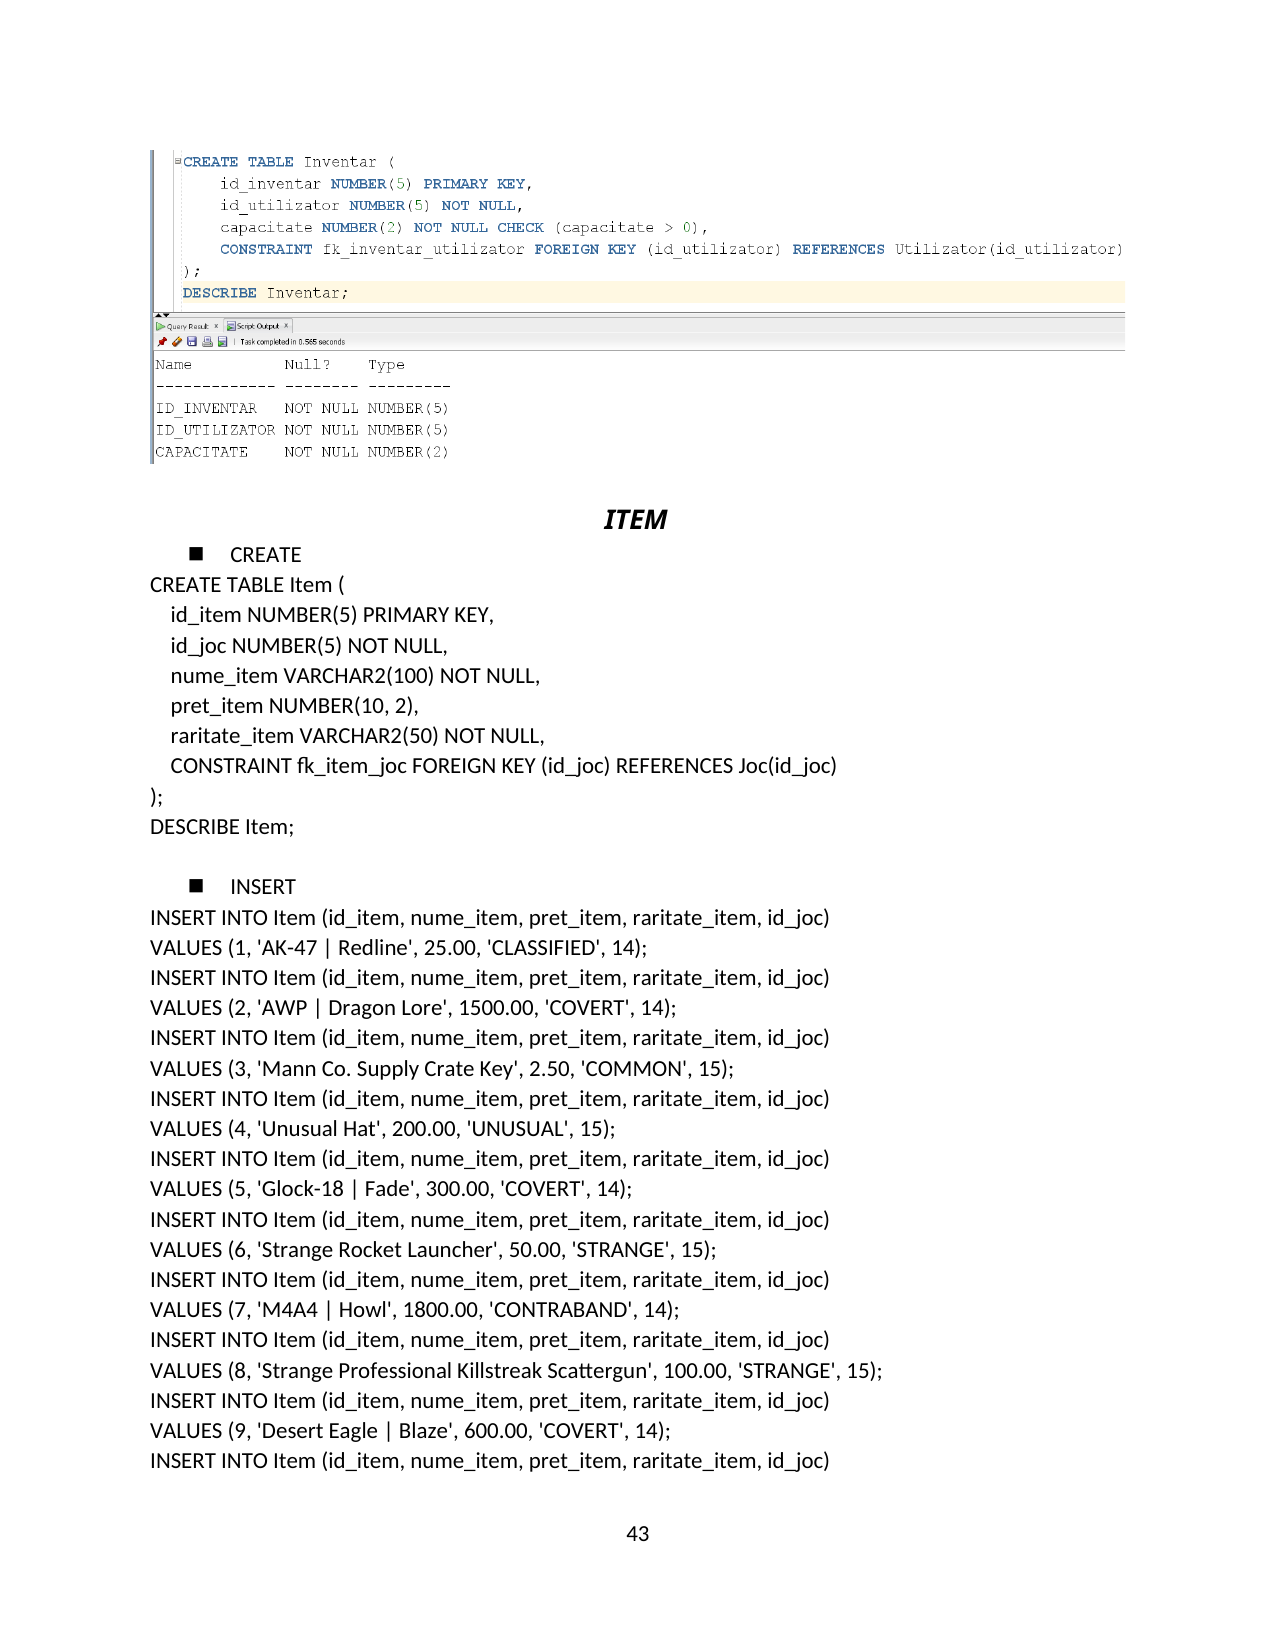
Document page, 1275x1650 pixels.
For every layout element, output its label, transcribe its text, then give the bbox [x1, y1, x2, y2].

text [150, 1386, 1125, 1414]
picture [150, 150, 1125, 464]
text INSERT INTO Item (id_item, nume_item, pret_item, raritate_item, id_joc) [150, 903, 1125, 931]
text ); [150, 782, 1125, 810]
text INSERT INTO Item (id_item, nume_item, pret_item, raritate_item, id_joc) [150, 1326, 1125, 1353]
text VALUES (7, 'M4A4 | Howl', 1800.00, 'CONTRABAND', 14); [150, 1295, 1125, 1323]
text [150, 1446, 1125, 1474]
text VALUES (6, 'Strange Rocket Launcher', 50.00, 'STRANGE', 15); [150, 1235, 1125, 1263]
text VALUES (1, 'AK-47 | Redline', 25.00, 'CLASSIFIED', 14); [150, 933, 1125, 961]
text VALUES (3, 'Mann Co. Supply Crate Key', 2.50, 'COMMON', 15); [150, 1054, 1125, 1082]
text CREATE TABLE Item ( [150, 570, 1125, 598]
text INSERT INTO Item (id_item, nume_item, pret_item, raritate_item, id_joc) [150, 1265, 1125, 1293]
text nume_item VARCHAR2(100) NOT NULL, [150, 661, 1125, 689]
list INSERT [187, 872, 1125, 900]
text VALUES (4, 'Unusual Hat', 200.00, 'UNUSUAL', 15); [150, 1114, 1125, 1142]
text DESCRIBE Item; [150, 812, 1125, 840]
text id_item NUMBER(5) PRIMARY KEY, [150, 601, 1125, 628]
subtitle ITEM [150, 500, 1125, 537]
text INSERT INTO Item (id_item, nume_item, pret_item, raritate_item, id_joc) [150, 963, 1125, 991]
list CREATE [187, 540, 1125, 568]
text CONSTRAINT fk_item_joc FOREIGN KEY (id_joc) REFERENCES Joc(id_joc) [150, 752, 1125, 779]
text raritate_item VARCHAR2(50) NOT NULL, [150, 721, 1125, 749]
text VALUES (5, 'Glock-18 | Fade', 300.00, 'COVERT', 14); [150, 1174, 1125, 1202]
text INSERT INTO Item (id_item, nume_item, pret_item, raritate_item, id_joc) [150, 1023, 1125, 1051]
text INSERT INTO Item (id_item, nume_item, pret_item, raritate_item, id_joc) [150, 1144, 1125, 1172]
text VALUES (9, 'Desert Eagle | Blaze', 600.00, 'COVERT', 14); [150, 1416, 1125, 1444]
text id_joc NUMBER(5) NOT NULL, [150, 631, 1125, 659]
text pret_item NUMBER(10, 2), [150, 691, 1125, 719]
text VALUES (8, 'Strange Professional Killstreak Scattergun', 100.00, 'STRANGE', 15); [150, 1356, 1125, 1384]
text INSERT INTO Item (id_item, nume_item, pret_item, raritate_item, id_joc) [150, 1205, 1125, 1233]
text VALUES (2, 'AWP | Dragon Lore', 1500.00, 'COVERT', 14); [150, 993, 1125, 1021]
text INSERT INTO Item (id_item, nume_item, pret_item, raritate_item, id_joc) [150, 1084, 1125, 1112]
